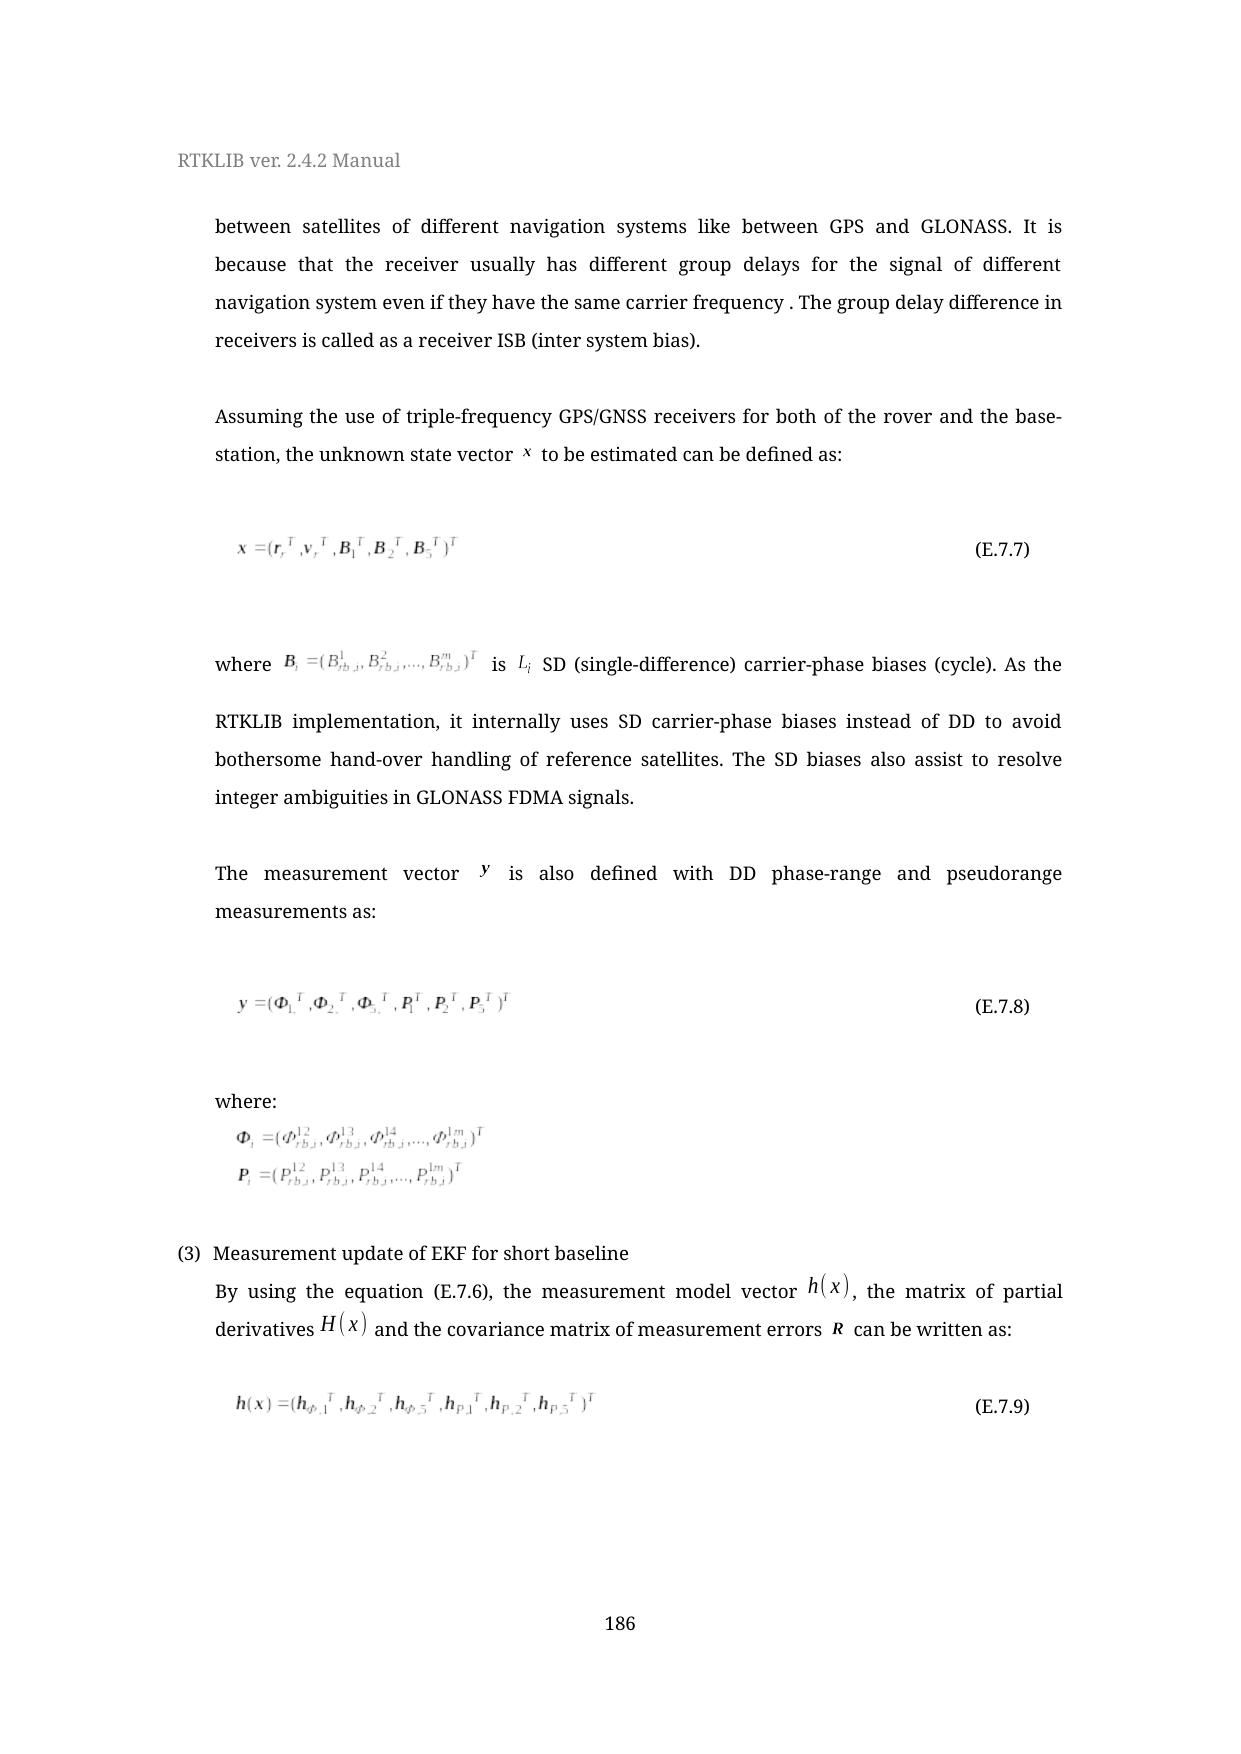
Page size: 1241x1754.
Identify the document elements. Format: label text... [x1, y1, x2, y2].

text (E.7.9) [233, 1386, 1063, 1427]
text Assuming the use of triple-frequency GPS/GNSS receivers for both of the rover and the base-station, the unknown state vector to be estimated can be defined as: [215, 397, 1063, 473]
text where: [215, 1082, 1063, 1120]
list Measurement update of EKF for short baseline [177, 1234, 1063, 1272]
text (E.7.7) [233, 512, 1063, 588]
text where is SD (single-difference) carrier-phase biases (cycle). As the RTKLIB implementation, it internally uses SD carrier-phase biases instead of DD to avoid bothersome hand-over handling of reference satellites. The SD biases also assist to resolve integer ambiguities in GLONASS FDMA signals. [215, 626, 1063, 816]
text (E.7.8) [233, 968, 1063, 1044]
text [215, 207, 1063, 359]
text The measurement vector is also defined with DD phase-range and pseudorange measurements as: [215, 854, 1063, 930]
list By using the equation (E.7.6), the measurement model vector , the matrix of partial derivatives and the covariance matrix of measurement errors can be written as: [215, 1272, 1063, 1348]
